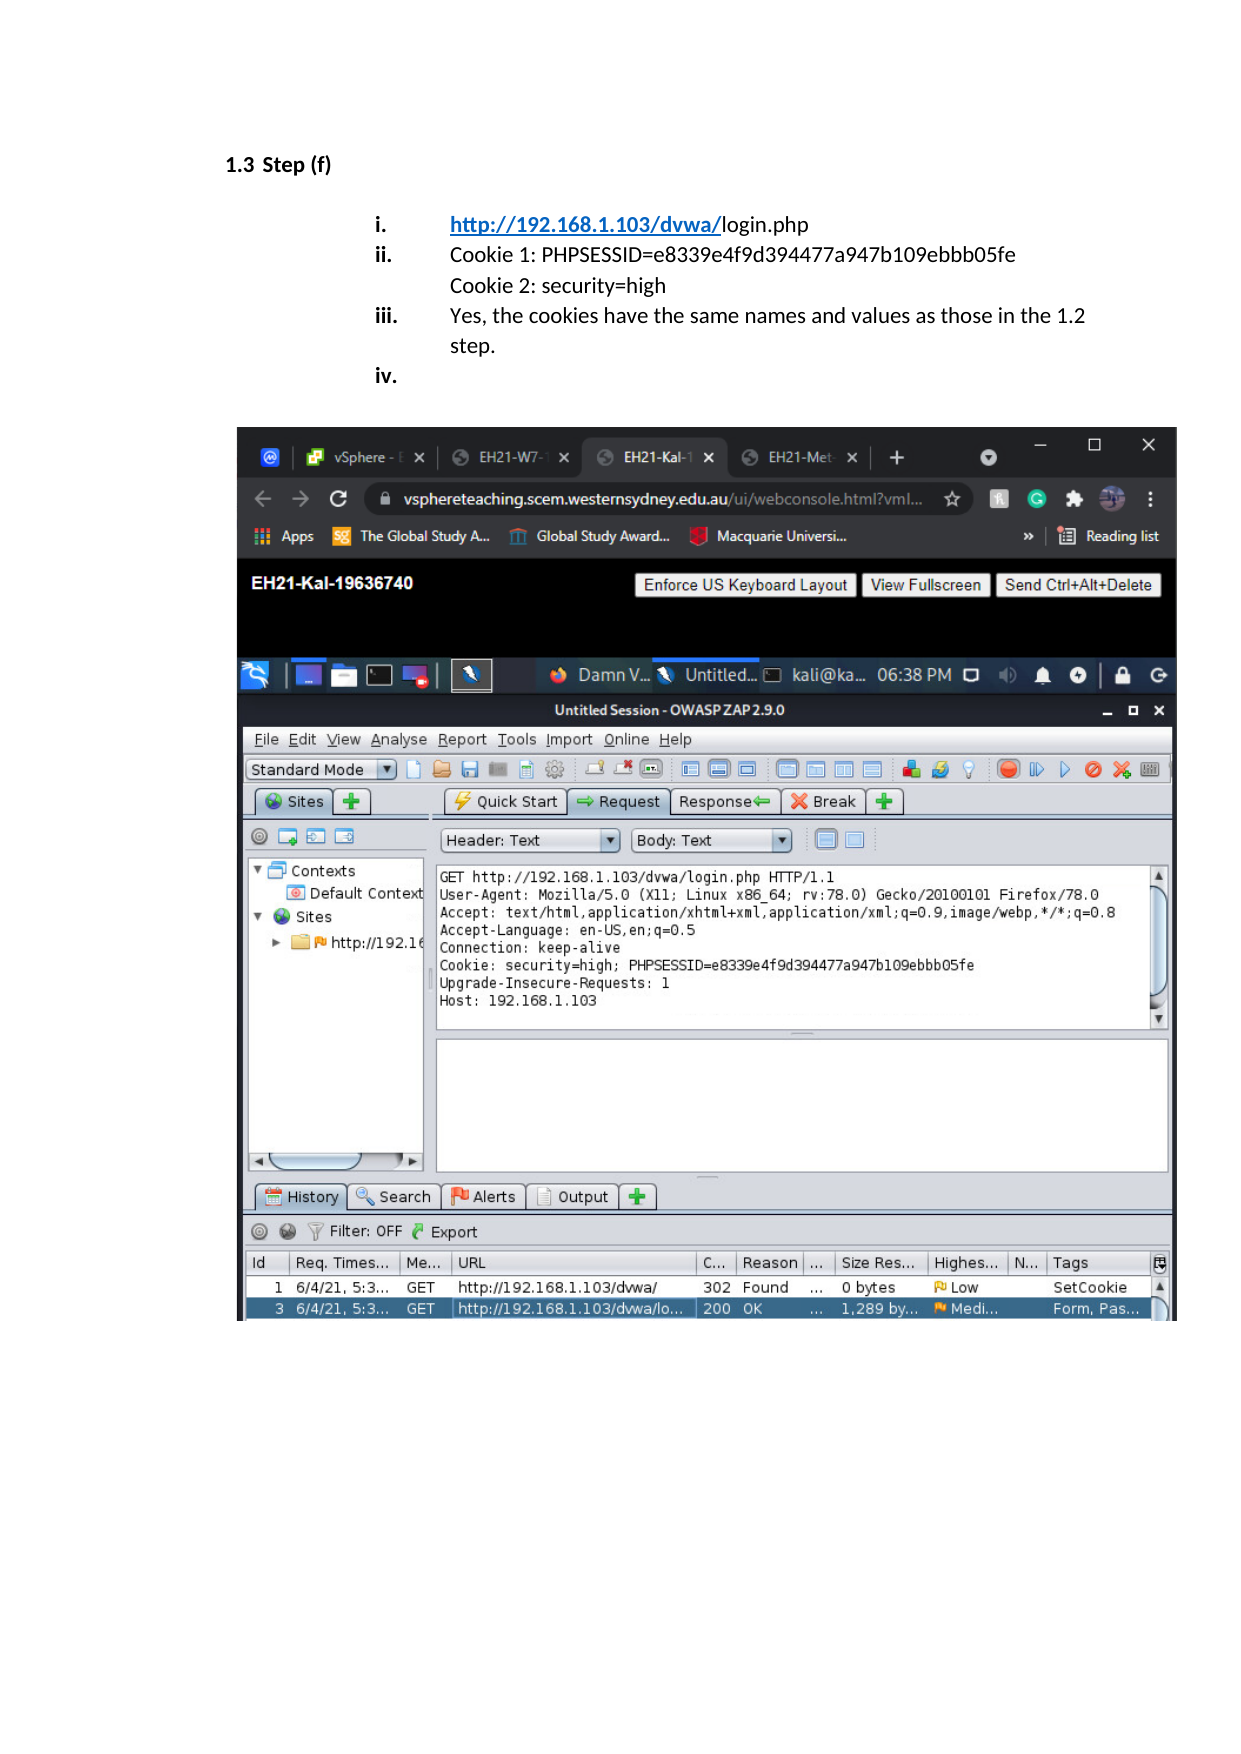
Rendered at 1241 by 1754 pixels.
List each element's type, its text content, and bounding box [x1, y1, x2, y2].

list Cookie 2: security=high [450, 271, 1090, 299]
list http://192.168.1.103/dvwa/login.php [375, 210, 1090, 238]
list Yes, the cookies have the same names and values as those in the 1.2 step. [375, 301, 1090, 359]
list Step (f) [225, 150, 1090, 178]
list Cookie 1: PHPSESSID=e8339e4f9d394477a947b109ebbb05fe [375, 241, 1090, 269]
picture [236, 427, 1177, 1321]
